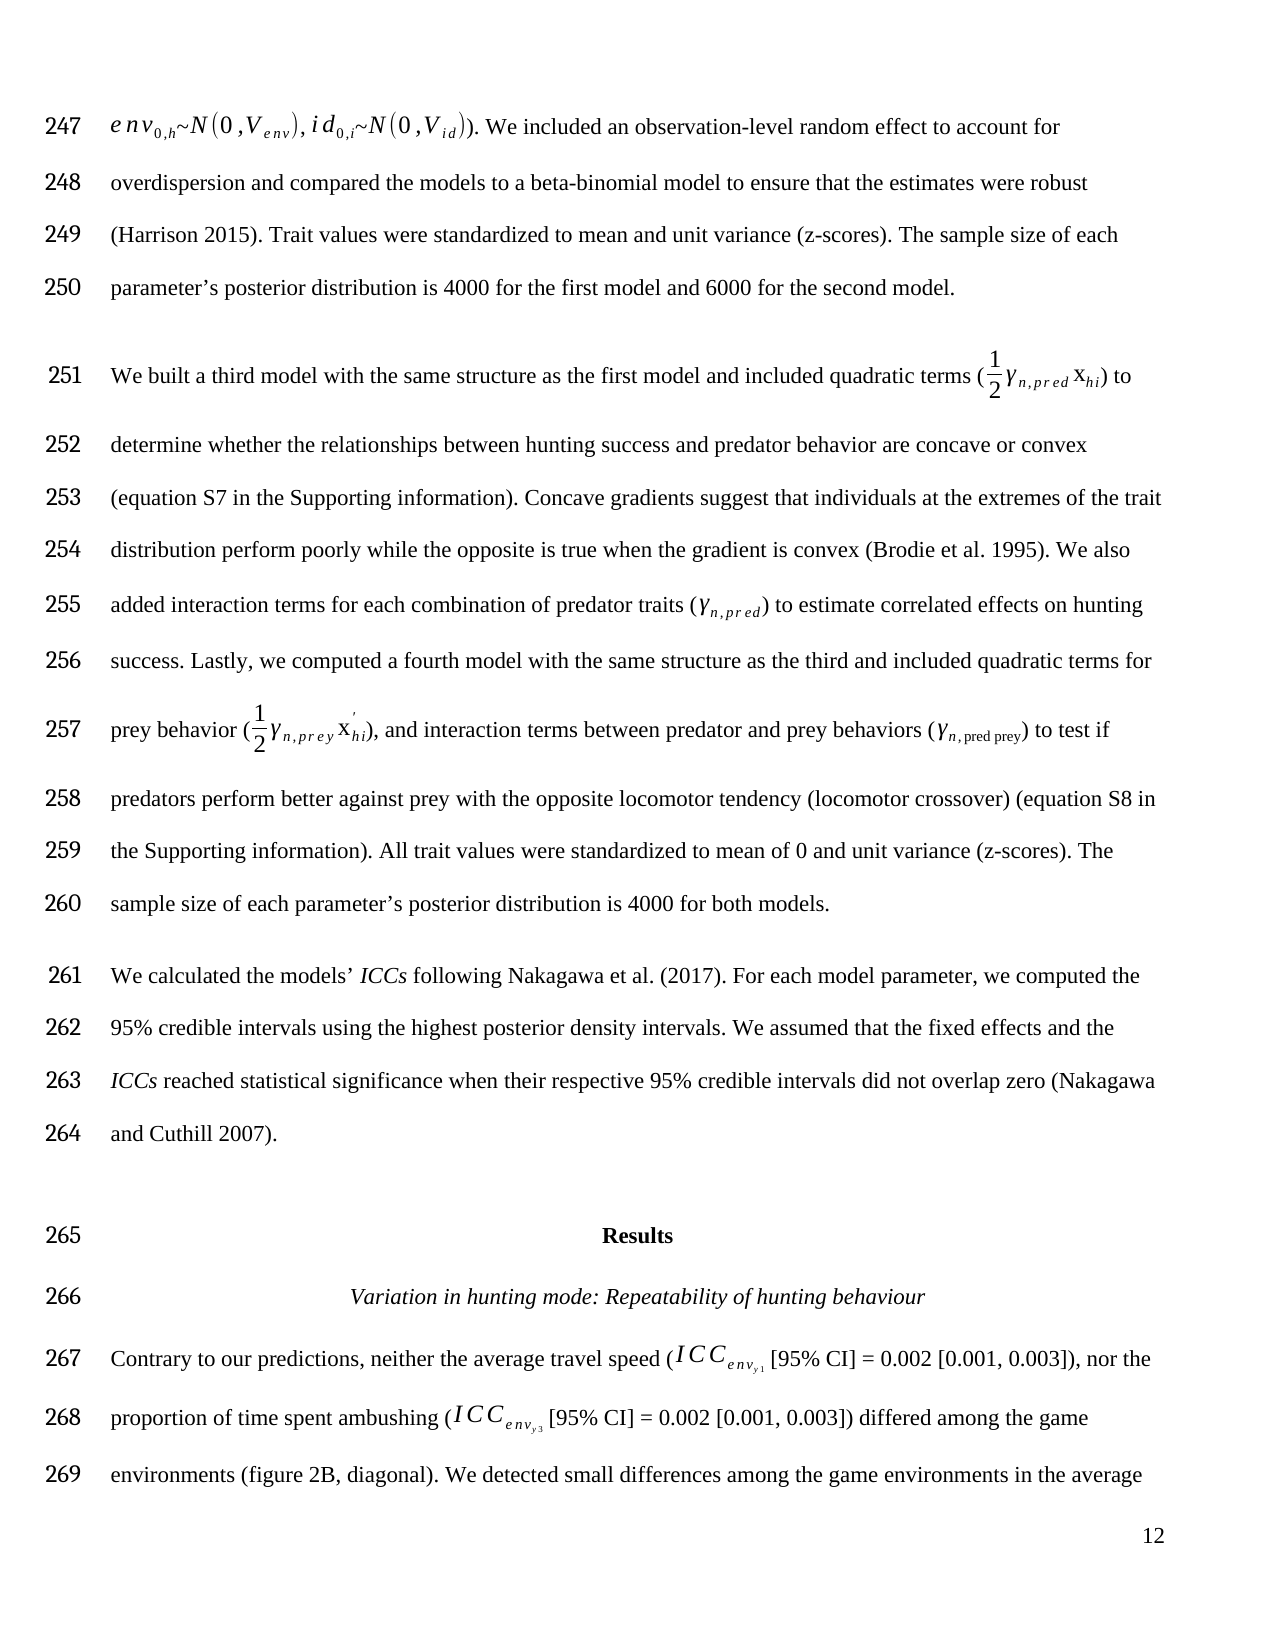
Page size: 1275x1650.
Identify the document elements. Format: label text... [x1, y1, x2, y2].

subtitle Results [110, 1222, 1164, 1249]
text We built a third model with the same structure as the first model and included quadratic terms () to determine whether the relationships between hunting success and predator behavior are concave or convex (equation S7 in the Supporting information). Concave gradients suggest that individuals at the extremes of the trait distribution perform poorly while the opposite is true when the gradient is convex (Brodie et al. 1995). We also added interaction terms for each combination of predator traits () to estimate correlated effects on hunting success. Lastly, we computed a fourth model with the same structure as the third and included quadratic terms for prey behavior (), and interaction terms between predator and prey behaviors () to test if predators perform better against prey with the opposite locomotor tendency (locomotor crossover) (equation S8 in the Supporting information). All trait values were standardized to mean of 0 and unit variance (z-scores). The sample size of each parameter’s posterior distribution is 4000 for both models. [110, 346, 1164, 917]
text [110, 110, 1164, 301]
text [110, 1341, 1164, 1487]
subtitle Variation in hunting mode: Repeatability of hunting behaviour [110, 1283, 1164, 1309]
text We calculated the models’ ICCs following Nakagawa et al. (2017). For each model parameter, we computed the 95% credible intervals using the highest posterior density intervals. We assumed that the fixed effects and the ICCs reached statistical significance when their respective 95% credible intervals did not overlap zero (Nakagawa and Cuthill 2007). [110, 962, 1164, 1146]
